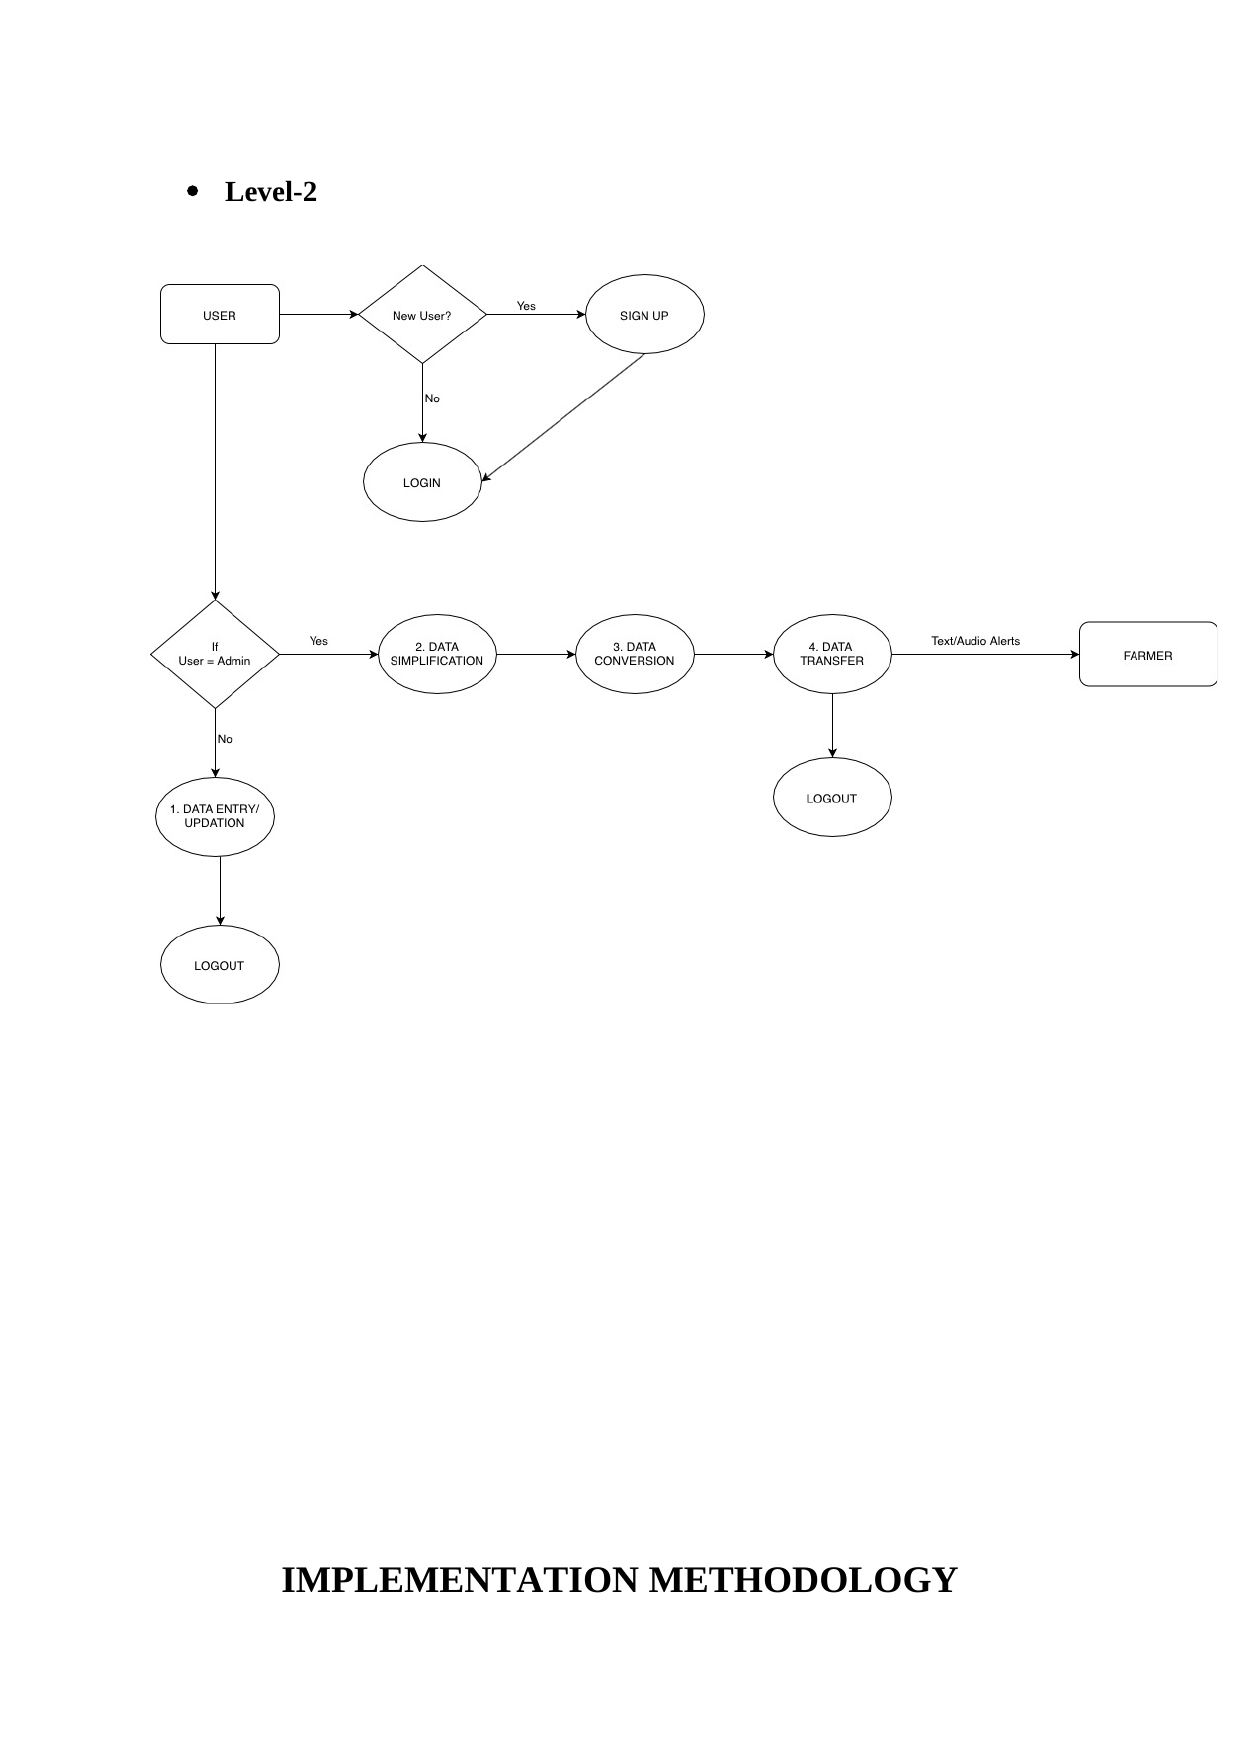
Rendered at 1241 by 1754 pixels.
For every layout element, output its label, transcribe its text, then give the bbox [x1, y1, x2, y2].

picture [150, 265, 1218, 1004]
text IMPLEMENTATION METHODOLOGY [150, 1557, 1090, 1601]
list Level-2 [187, 174, 1090, 207]
